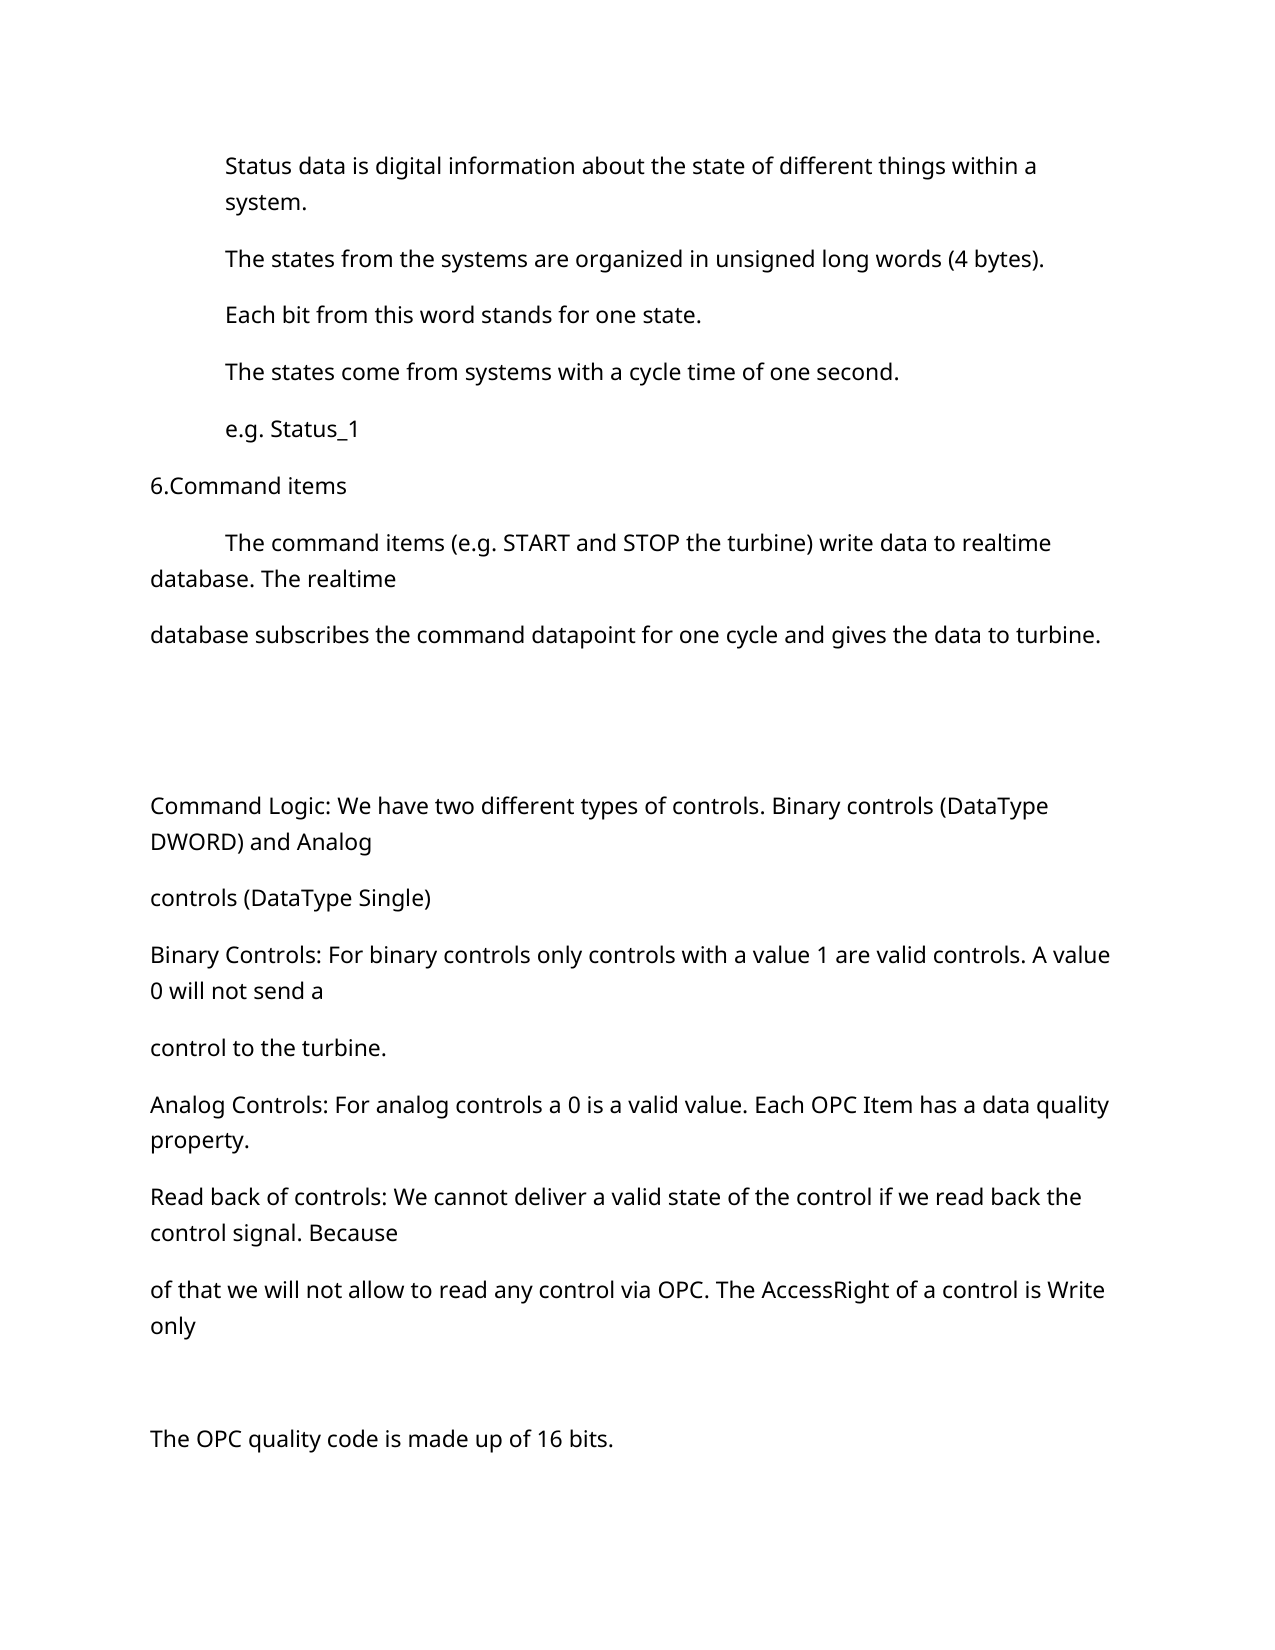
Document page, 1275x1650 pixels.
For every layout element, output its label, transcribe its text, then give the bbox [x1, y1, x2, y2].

text database subscribes the command datapoint for one cycle and gives the data to turbine. [150, 619, 1125, 651]
text The command items (e.g. START and STOP the turbine) write data to realtime database. The realtime [150, 527, 1125, 594]
text The OPC quality code is made up of 16 bits. [150, 1423, 1125, 1455]
text Status data is digital information about the state of different things within a system. [225, 150, 1125, 217]
text controls (DataType Single) [150, 882, 1125, 913]
text control to the turbine. [150, 1032, 1125, 1063]
text The states come from systems with a cycle time of one second. [225, 356, 1125, 387]
text Analog Controls: For analog controls a 0 is a valid value. Each OPC Item has a data quality property. [150, 1088, 1125, 1156]
text Binary Controls: For binary controls only controls with a value 1 are valid controls. A value 0 will not send a [150, 939, 1125, 1006]
text of that we will not allow to read any control via OPC. The AccessRight of a control is Write only [150, 1274, 1125, 1341]
text Read back of controls: We cannot deliver a valid state of the control if we read back the control signal. Because [150, 1181, 1125, 1248]
text The states from the systems are organized in unsigned long words (4 bytes). [225, 243, 1125, 274]
text e.g. Status_1 [225, 413, 1125, 444]
text Each bit from this word stands for one state. [225, 299, 1125, 331]
text 6.Command items [150, 470, 1125, 501]
text Command Logic: We have two different types of controls. Binary controls (DataType DWORD) and Analog [150, 789, 1125, 857]
